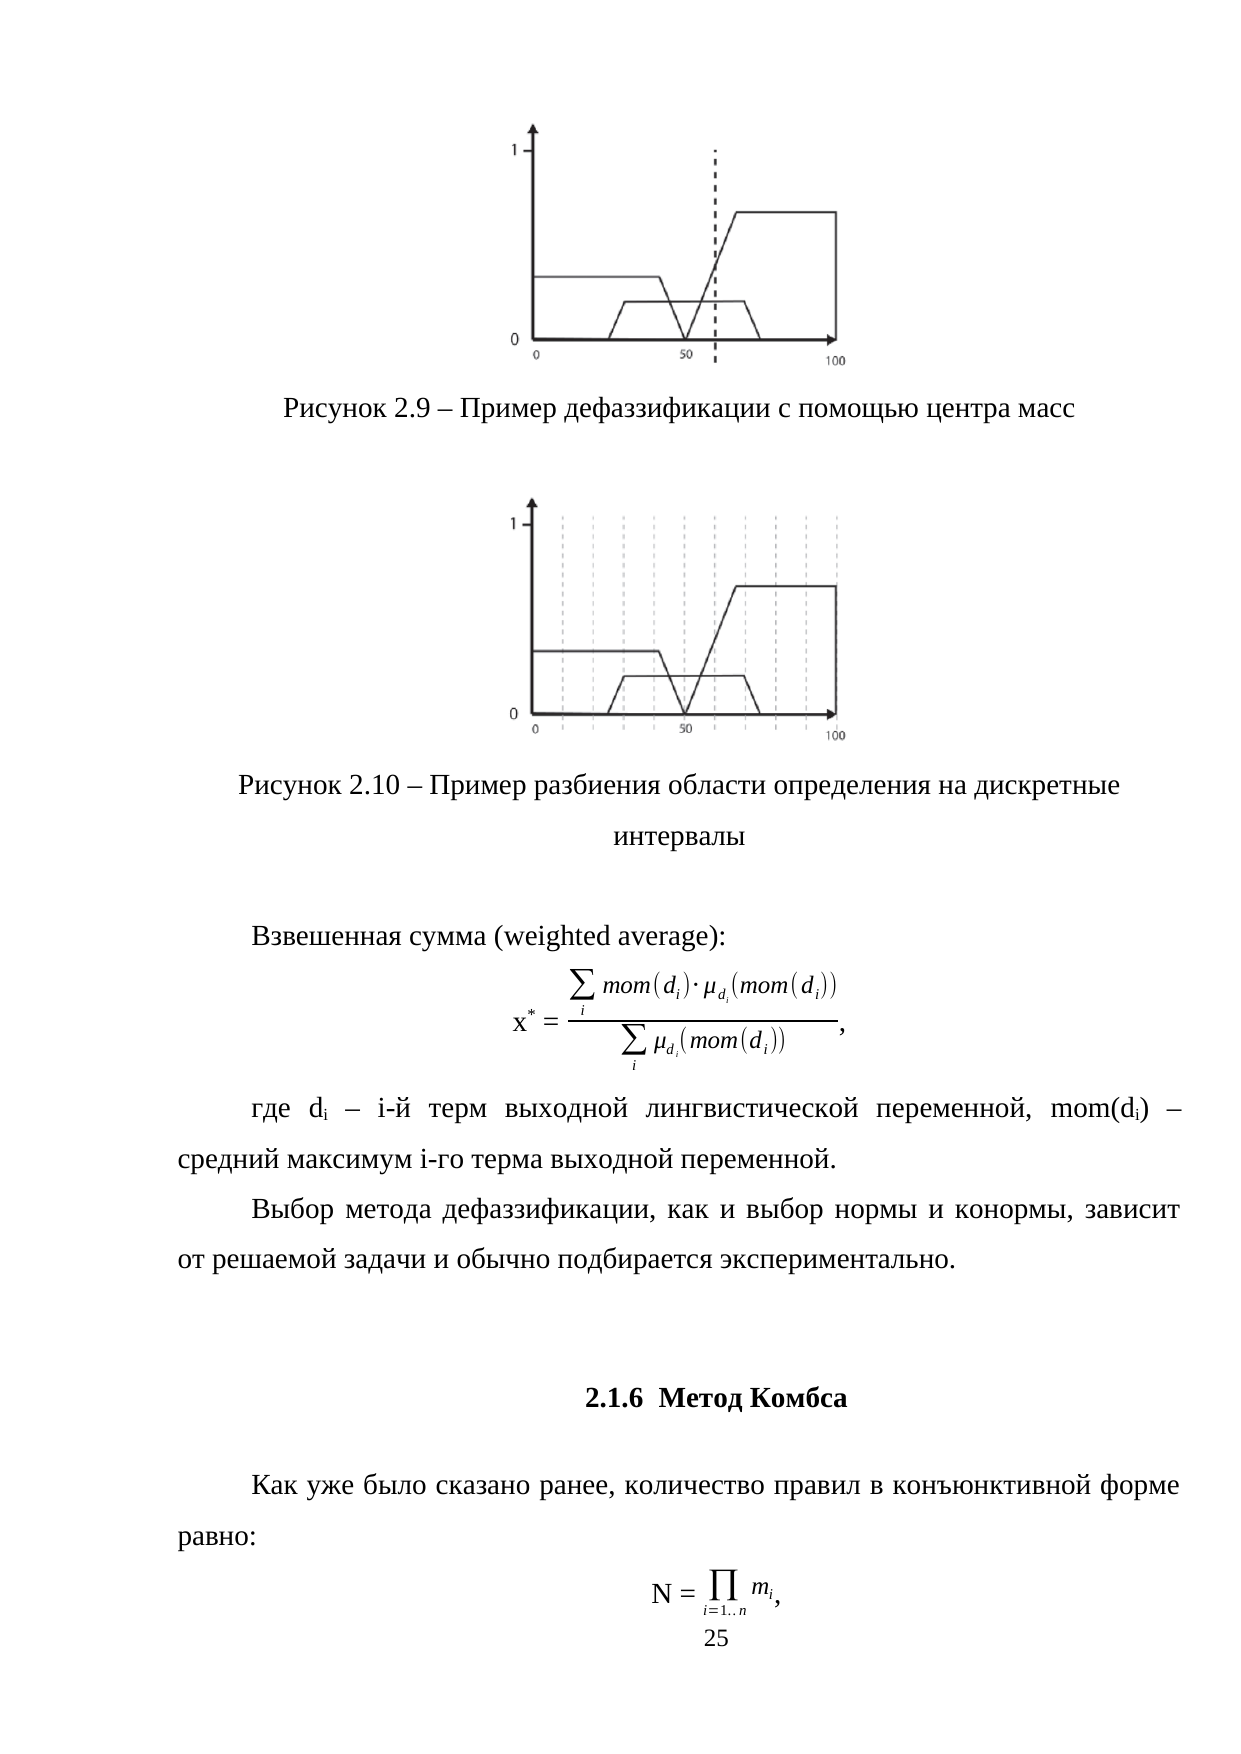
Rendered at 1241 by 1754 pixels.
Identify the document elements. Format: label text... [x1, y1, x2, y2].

text x* = , [177, 969, 1181, 1074]
picture [502, 490, 856, 751]
subtitle Метод Комбса [177, 1380, 1181, 1413]
text где di – i-й терм выходной лингвистической переменной, mom(di) – средний максимум i-го терма выходной переменной. [177, 1091, 1181, 1174]
text N = , [177, 1568, 1181, 1619]
text Взвешенная сумма (weighted average): [177, 918, 1181, 952]
text Как уже было сказано ранее, количество правил в конъюнктивной форме равно: [177, 1467, 1181, 1551]
picture [503, 118, 855, 374]
text Выбор метода дефаззификации, как и выбор нормы и конормы, зависит от решаемой задачи и обычно подбирается экспериментально. [177, 1191, 1181, 1275]
